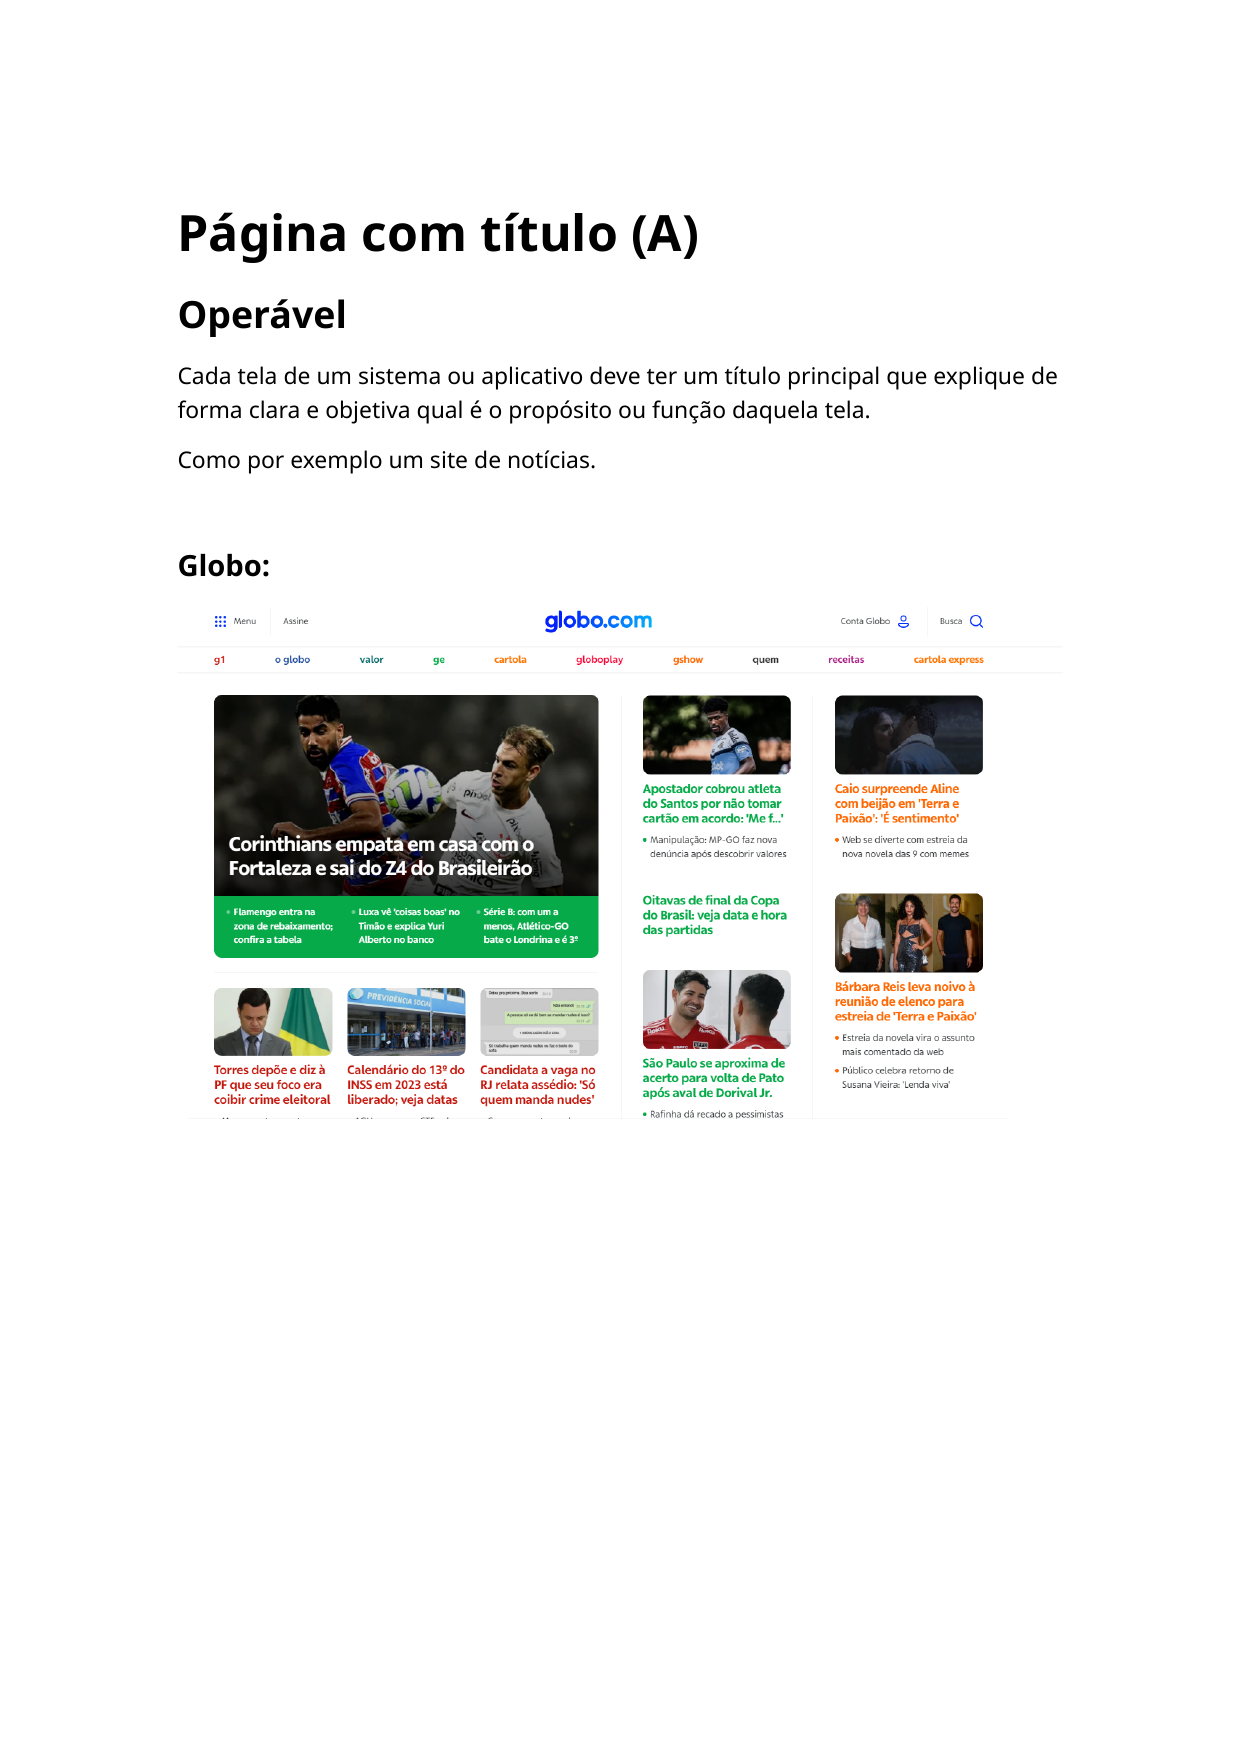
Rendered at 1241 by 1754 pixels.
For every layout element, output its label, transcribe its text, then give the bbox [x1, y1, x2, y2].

text Cada tela de um sistema ou aplicativo deve ter um título principal que explique de forma clara e objetiva qual é o propósito ou função daquela tela. [177, 360, 1063, 425]
text Operável [177, 288, 1063, 339]
text Como por exemplo um site de notícias. [177, 444, 1063, 475]
picture [177, 604, 1063, 1119]
text Globo: [177, 545, 1063, 585]
text Página com título (A) [177, 198, 1063, 266]
